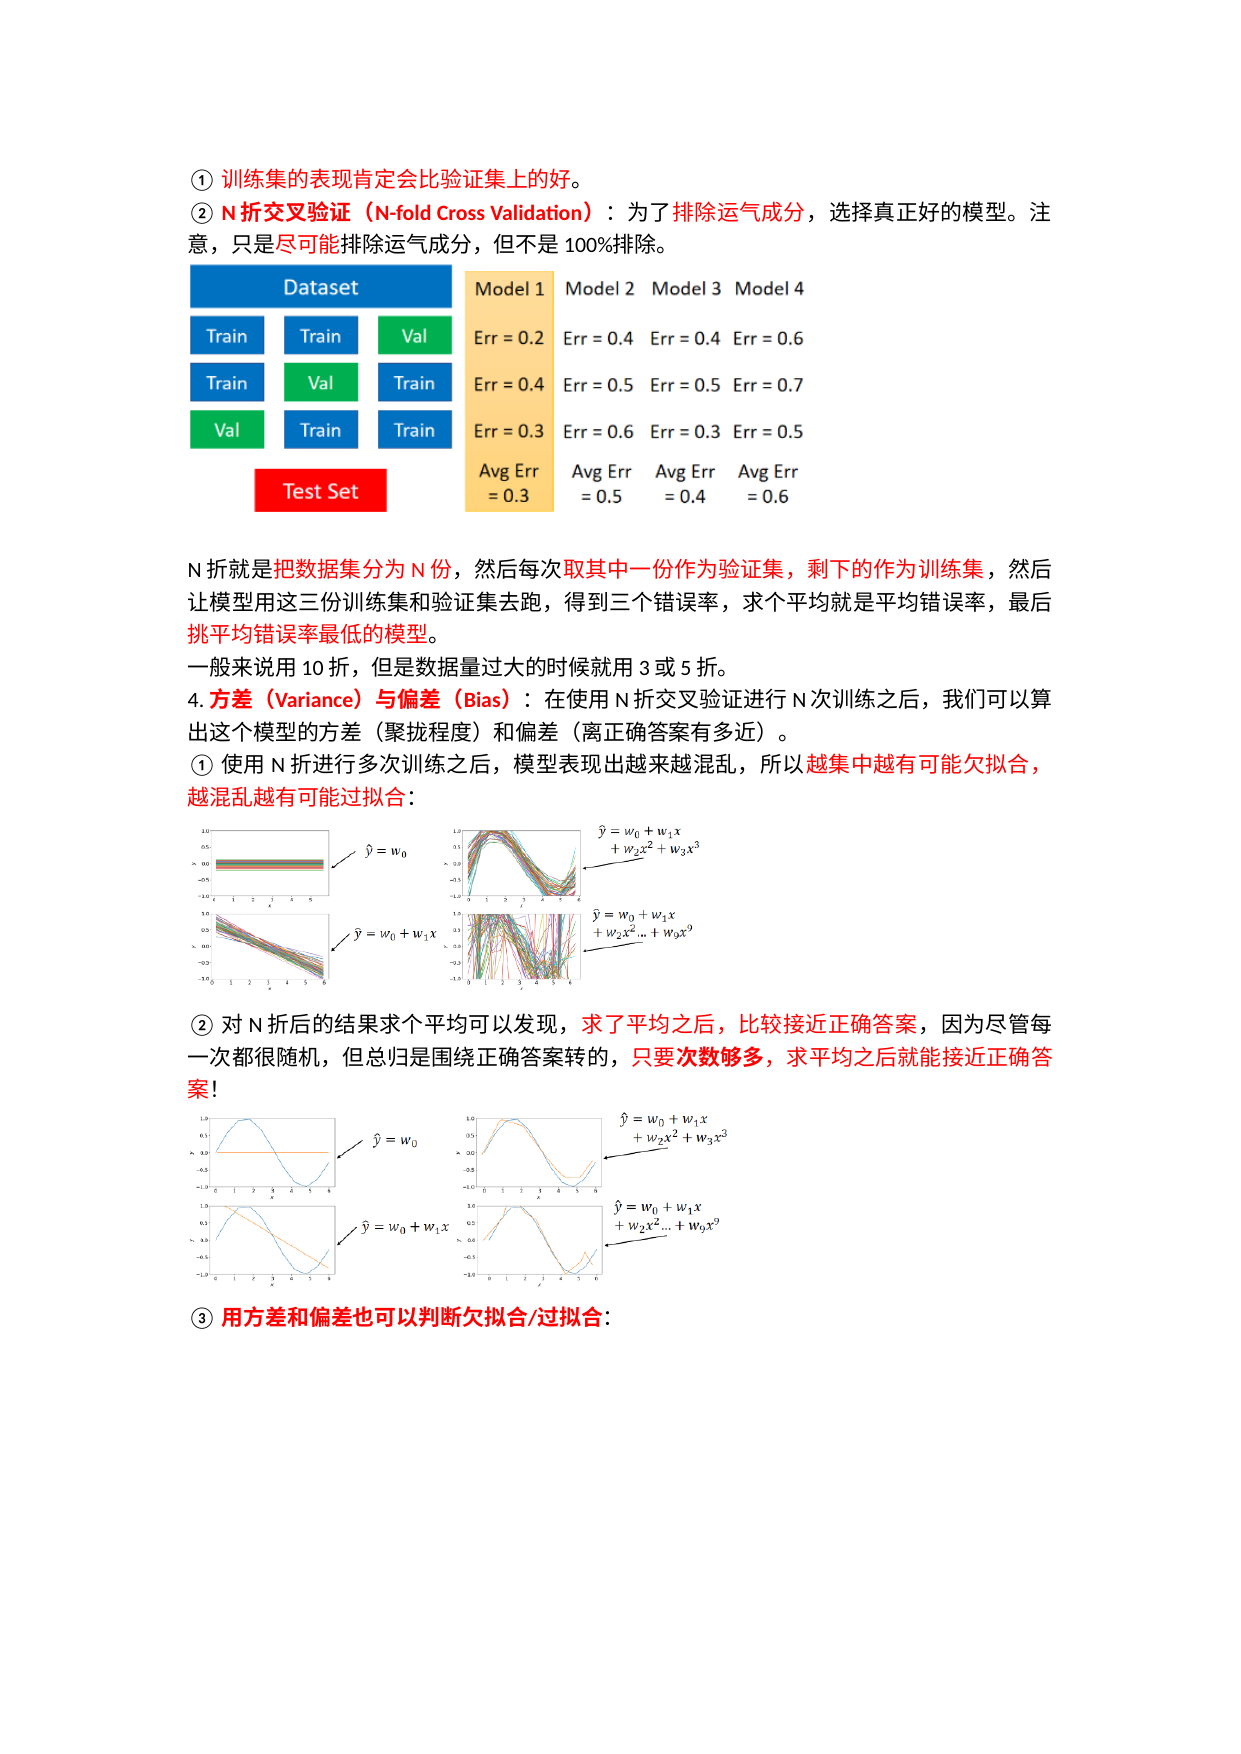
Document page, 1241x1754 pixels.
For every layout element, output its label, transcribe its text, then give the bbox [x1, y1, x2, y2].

text N折就是把数据集分为N份，然后每次取其中一份作为验证集，剩下的作为训练集，然后让模型用这三份训练集和验证集去跑，得到三个错误率，求个平均就是平均错误率，最后挑平均错误率最低的模型。 [187, 552, 1053, 649]
picture [187, 259, 808, 523]
picture [187, 812, 702, 994]
list 使用N折进行多次训练之后，模型表现出越来越混乱，所以越集中越有可能欠拟合，越混乱越有可能过拟合： [187, 747, 1053, 812]
list 方差（Variance）与偏差（Bias）：在使用N折交叉验证进行N次训练之后，我们可以算出这个模型的方差（聚拢程度）和偏差（离正确答案有多近）。 [187, 682, 1053, 747]
text 一般来说用10折，但是数据量过大的时候就用3或5折。 [187, 649, 1053, 682]
list N折交叉验证（N-fold Cross Validation）：为了排除运气成分，选择真正好的模型。注意，只是尽可能排除运气成分，但不是100%排除。 [187, 194, 1053, 259]
list 对N折后的结果求个平均可以发现，求了平均之后，比较接近正确答案，因为尽管每一次都很随机，但总归是围绕正确答案转的，只要次数够多，求平均之后就能接近正确答案！ [187, 1007, 1053, 1104]
list 用方差和偏差也可以判断欠拟合/过拟合： [187, 1299, 1053, 1332]
picture [187, 1104, 736, 1292]
list 训练集的表现肯定会比验证集上的好。 [187, 162, 1053, 194]
